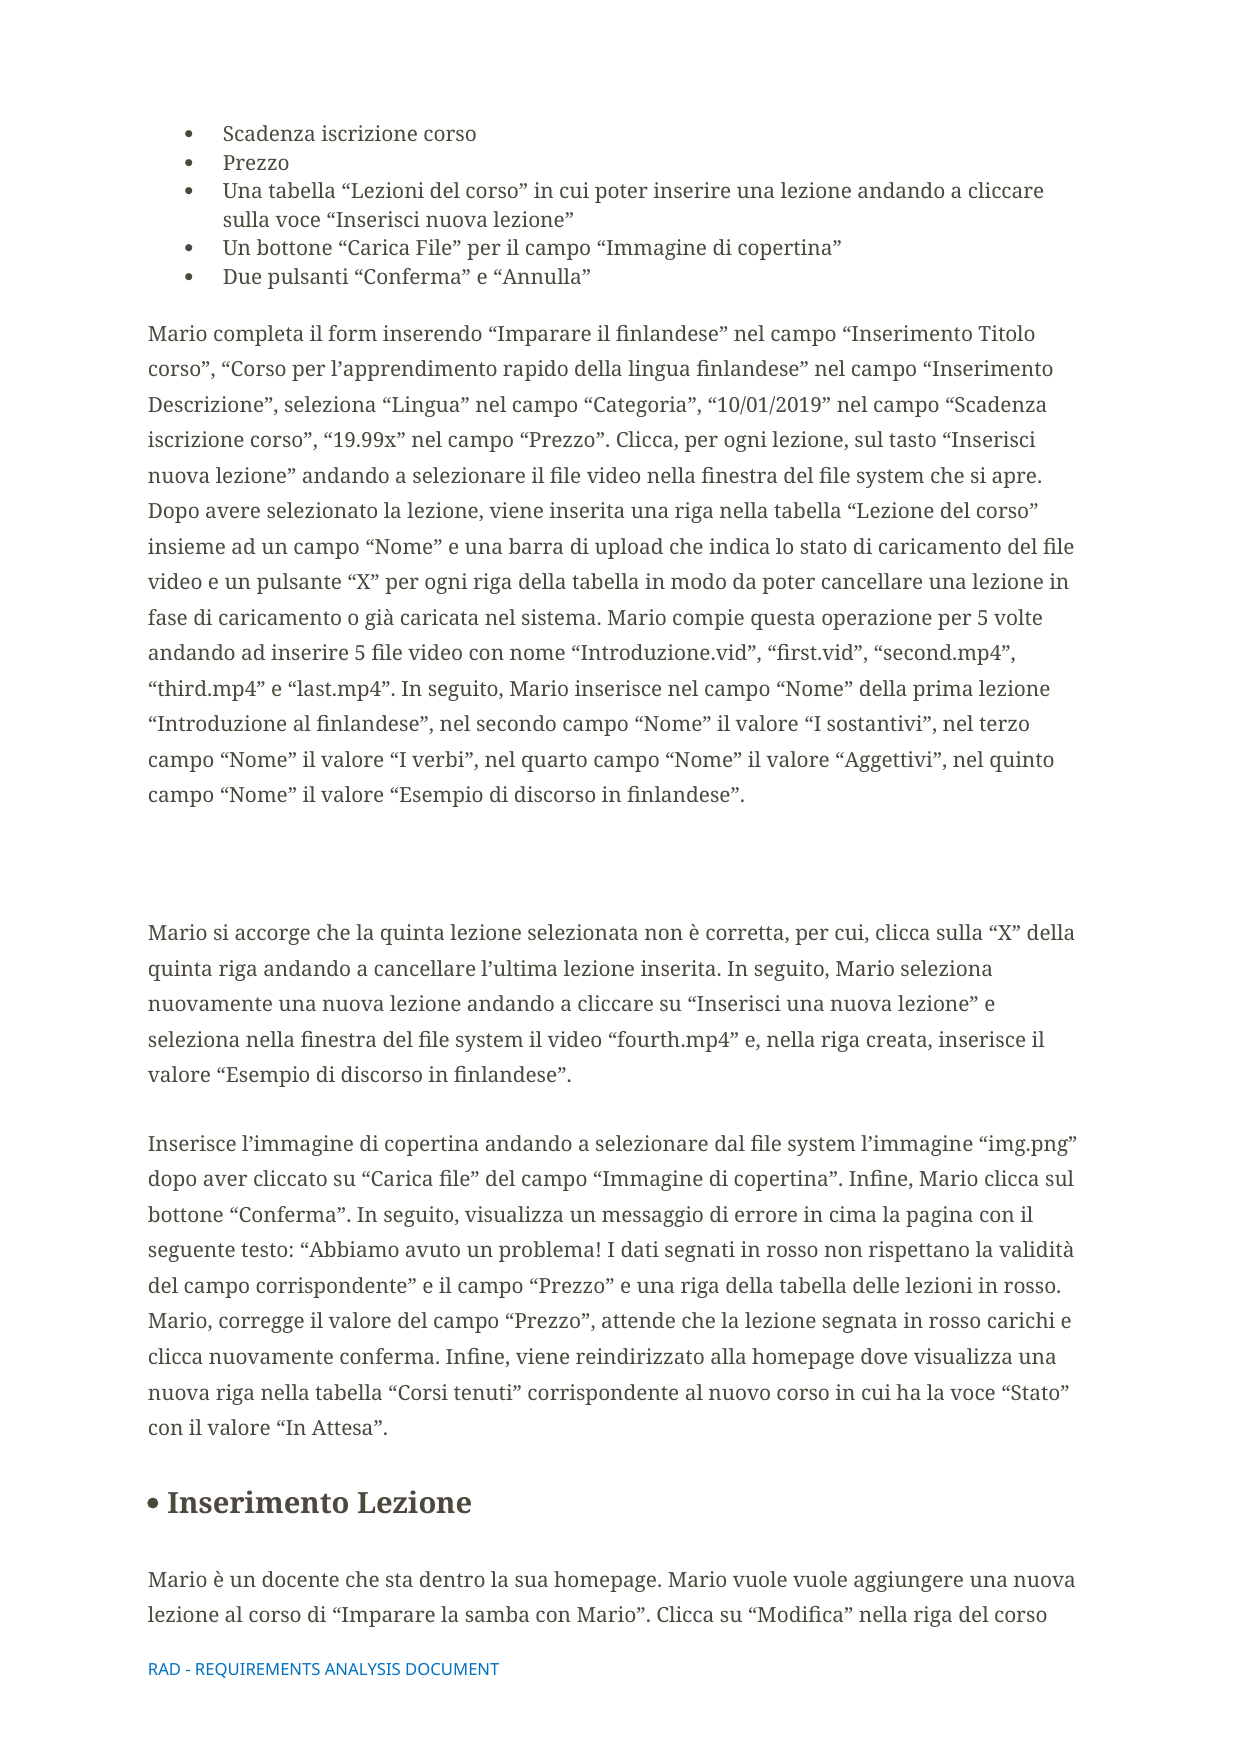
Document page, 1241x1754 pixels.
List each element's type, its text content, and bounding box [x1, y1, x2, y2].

list Due pulsanti “Conferma” e “Annulla” [185, 262, 1092, 290]
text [148, 1565, 1092, 1629]
text Mario si accorge che la quinta lezione selezionata non è corretta, per cui, clicca sulla “X” della quinta riga andando a cancellare l’ultima lezione inserita. In seguito, Mario seleziona nuovamente una nuova lezione andando a cliccare su “Inserisci una nuova lezione” e seleziona nella finestra del file system il video “fourth.mp4” e, nella riga creata, inserisce il valore “Esempio di discorso in finlandese”. [148, 918, 1092, 1089]
list Un bottone “Carica File” per il campo “Immagine di copertina” [185, 233, 1092, 262]
text Inserisce l’immagine di copertina andando a selezionare dal file system l’immagine “img.png” dopo aver cliccato su “Carica file” del campo “Immagine di copertina”. Infine, Mario clicca sul bottone “Conferma”. In seguito, visualizza un messaggio di errore in cima la pagina con il seguente testo: “Abbiamo avuto un problema! I dati segnati in rosso non rispettano la validità del campo corrispondente” e il campo “Prezzo” e una riga della tabella delle lezioni in rosso. Mario, corregge il valore del campo “Prezzo”, attende che la lezione segnata in rosso carichi e clicca nuovamente conferma. Infine, viene reindirizzato alla homepage dove visualizza una nuova riga nella tabella “Corsi tenuti” corrispondente al nuovo corso in cui ha la voce “Stato” con il valore “In Attesa”. [148, 1129, 1092, 1442]
list Prezzo [185, 148, 1092, 176]
text Inserimento Lezione [148, 1482, 1092, 1522]
list Scadenza iscrizione corso [185, 119, 1092, 148]
text Mario completa il form inserendo “Imparare il finlandese” nel campo “Inserimento Titolo corso”, “Corso per l’apprendimento rapido della lingua finlandese” nel campo “Inserimento Descrizione”, seleziona “Lingua” nel campo “Categoria”, “10/01/2019” nel campo “Scadenza iscrizione corso”, “19.99x” nel campo “Prezzo”. Clicca, per ogni lezione, sul tasto “Inserisci nuova lezione” andando a selezionare il file video nella finestra del file system che si apre. Dopo avere selezionato la lezione, viene inserita una riga nella tabella “Lezione del corso” insieme ad un campo “Nome” e una barra di upload che indica lo stato di caricamento del file video e un pulsante “X” per ogni riga della tabella in modo da poter cancellare una lezione in fase di caricamento o già caricata nel sistema. Mario compie questa operazione per 5 volte andando ad inserire 5 file video con nome “Introduzione.vid”, “first.vid”, “second.mp4”, “third.mp4” e “last.mp4”. In seguito, Mario inserisce nel campo “Nome” della prima lezione “Introduzione al finlandese”, nel secondo campo “Nome” il valore “I sostantivi”, nel terzo campo “Nome” il valore “I verbi”, nel quarto campo “Nome” il valore “Aggettivi”, nel quinto campo “Nome” il valore “Esempio di discorso in finlandese”. [148, 319, 1092, 809]
list Una tabella “Lezioni del corso” in cui poter inserire una lezione andando a cliccare sulla voce “Inserisci nuova lezione” [185, 176, 1092, 233]
